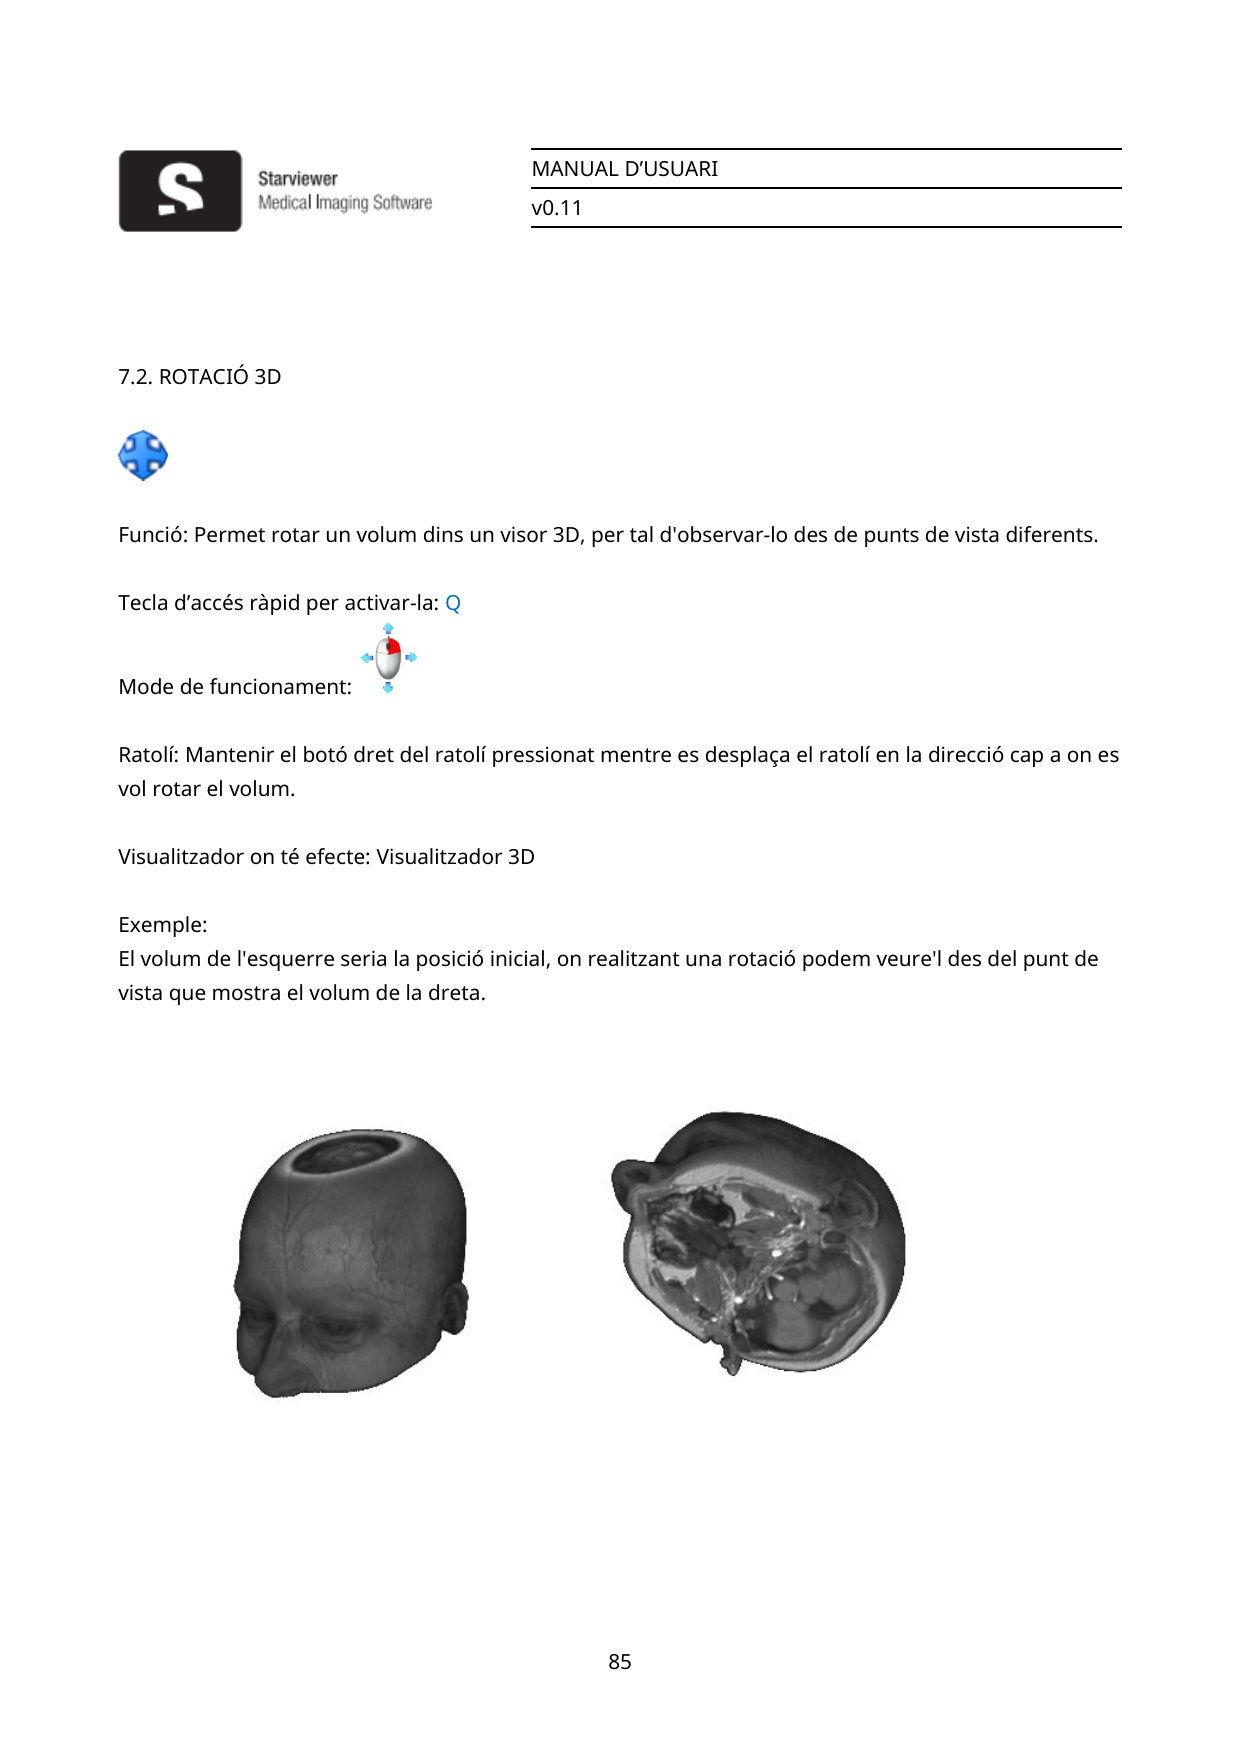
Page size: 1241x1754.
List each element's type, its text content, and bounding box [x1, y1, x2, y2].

text Tecla d’accés ràpid per activar-la: Q [118, 588, 1122, 617]
text El volum de l'esquerre seria la posició inicial, on realitzant una rotació podem veure'l des del punt de vista que mostra el volum de la dreta. [118, 944, 1122, 1007]
text Ratolí: Mantenir el botó dret del ratolí pressionat mentre es desplaça el ratolí en la direcció cap a on es vol rotar el volum. [118, 740, 1122, 802]
text Funció: Permet rotar un volum dins un visor 3D, per tal d'observar-lo des de punts de vista diferents. [118, 520, 1122, 548]
picture [357, 622, 418, 695]
text Exemple: [118, 910, 1122, 939]
picture [118, 430, 169, 481]
text Visualitzador on té efecte: Visualitzador 3D [118, 842, 1122, 871]
text Mode de funcionament: [118, 622, 1122, 700]
picture [118, 1046, 990, 1474]
subtitle Rotació 3D [118, 362, 1122, 391]
